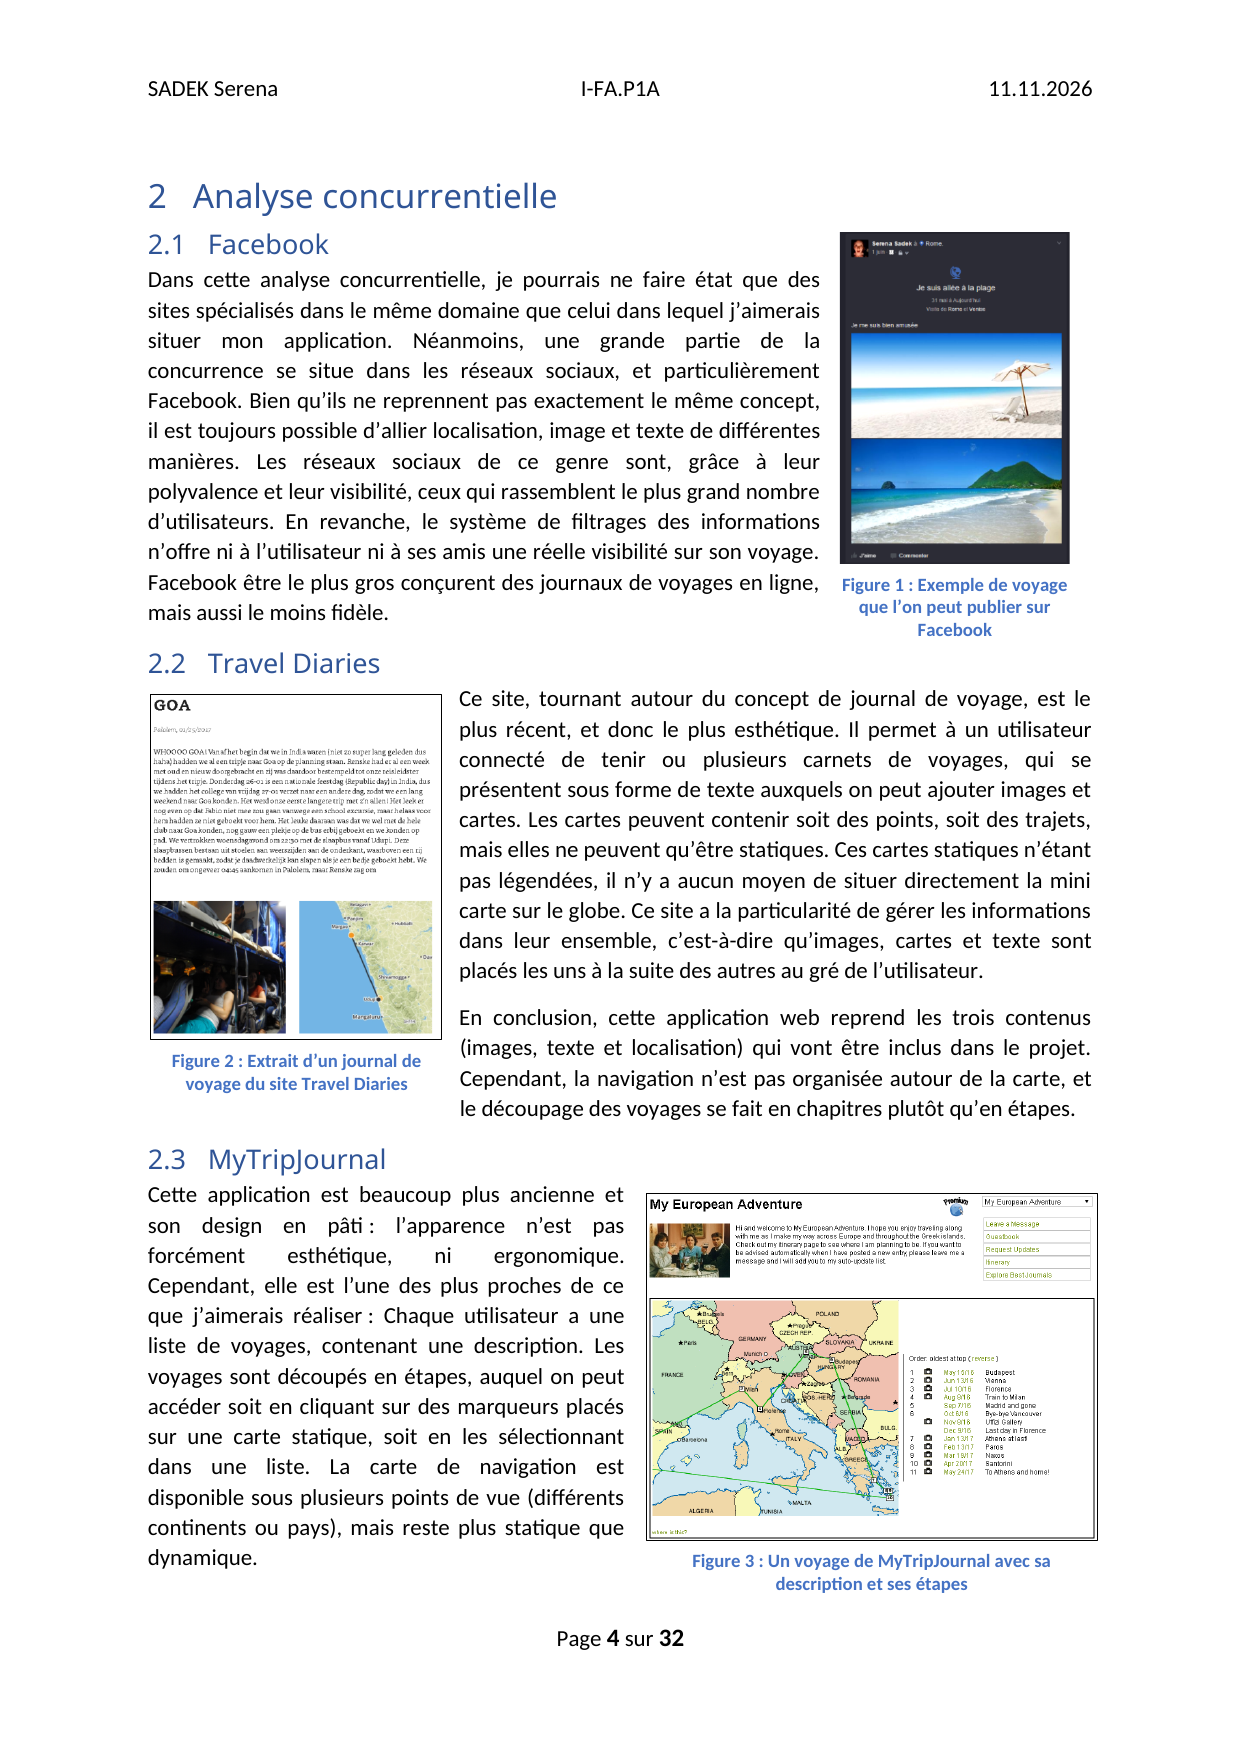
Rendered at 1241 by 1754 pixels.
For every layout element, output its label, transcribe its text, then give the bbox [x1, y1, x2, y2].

text En conclusion, cette application web reprend les trois contenus (images, texte et localisation) qui vont être inclus dans le projet. Cependant, la navigation n’est pas organisée autour de la carte, et le découpage des voyages se fait en chapitres plutôt qu’en étapes. [148, 1003, 1093, 1122]
subtitle MyTripJournal [148, 1141, 1093, 1178]
subtitle Analyse concurrentielle [148, 173, 1093, 218]
picture [647, 1194, 1097, 1540]
subtitle Travel Diaries [148, 645, 1093, 682]
picture [151, 695, 441, 1039]
text Dans cette analyse concurrentielle, je pourrais ne faire état que des sites spécialisés dans le même domaine que celui dans lequel j’aimerais situer mon application. Néanmoins, une grande partie de la concurrence se situe dans les réseaux sociaux, et particulièrement Facebook. Bien qu’ils ne reprennent pas exactement le même concept, il est toujours possible d’allier localisation, image et texte de différentes manières. Les réseaux sociaux de ce genre sont, grâce à leur polyvalence et leur visibilité, ceux qui rassemblent le plus grand nombre d’utilisateurs. En revanche, le système de filtrages des informations n’offre ni à l’utilisateur ni à ses amis une réelle visibilité sur son voyage. Facebook être le plus gros conçurent des journaux de voyages en ligne, mais aussi le moins fidèle. [148, 266, 1093, 626]
subtitle Facebook [148, 226, 1093, 263]
picture [839, 232, 1070, 564]
